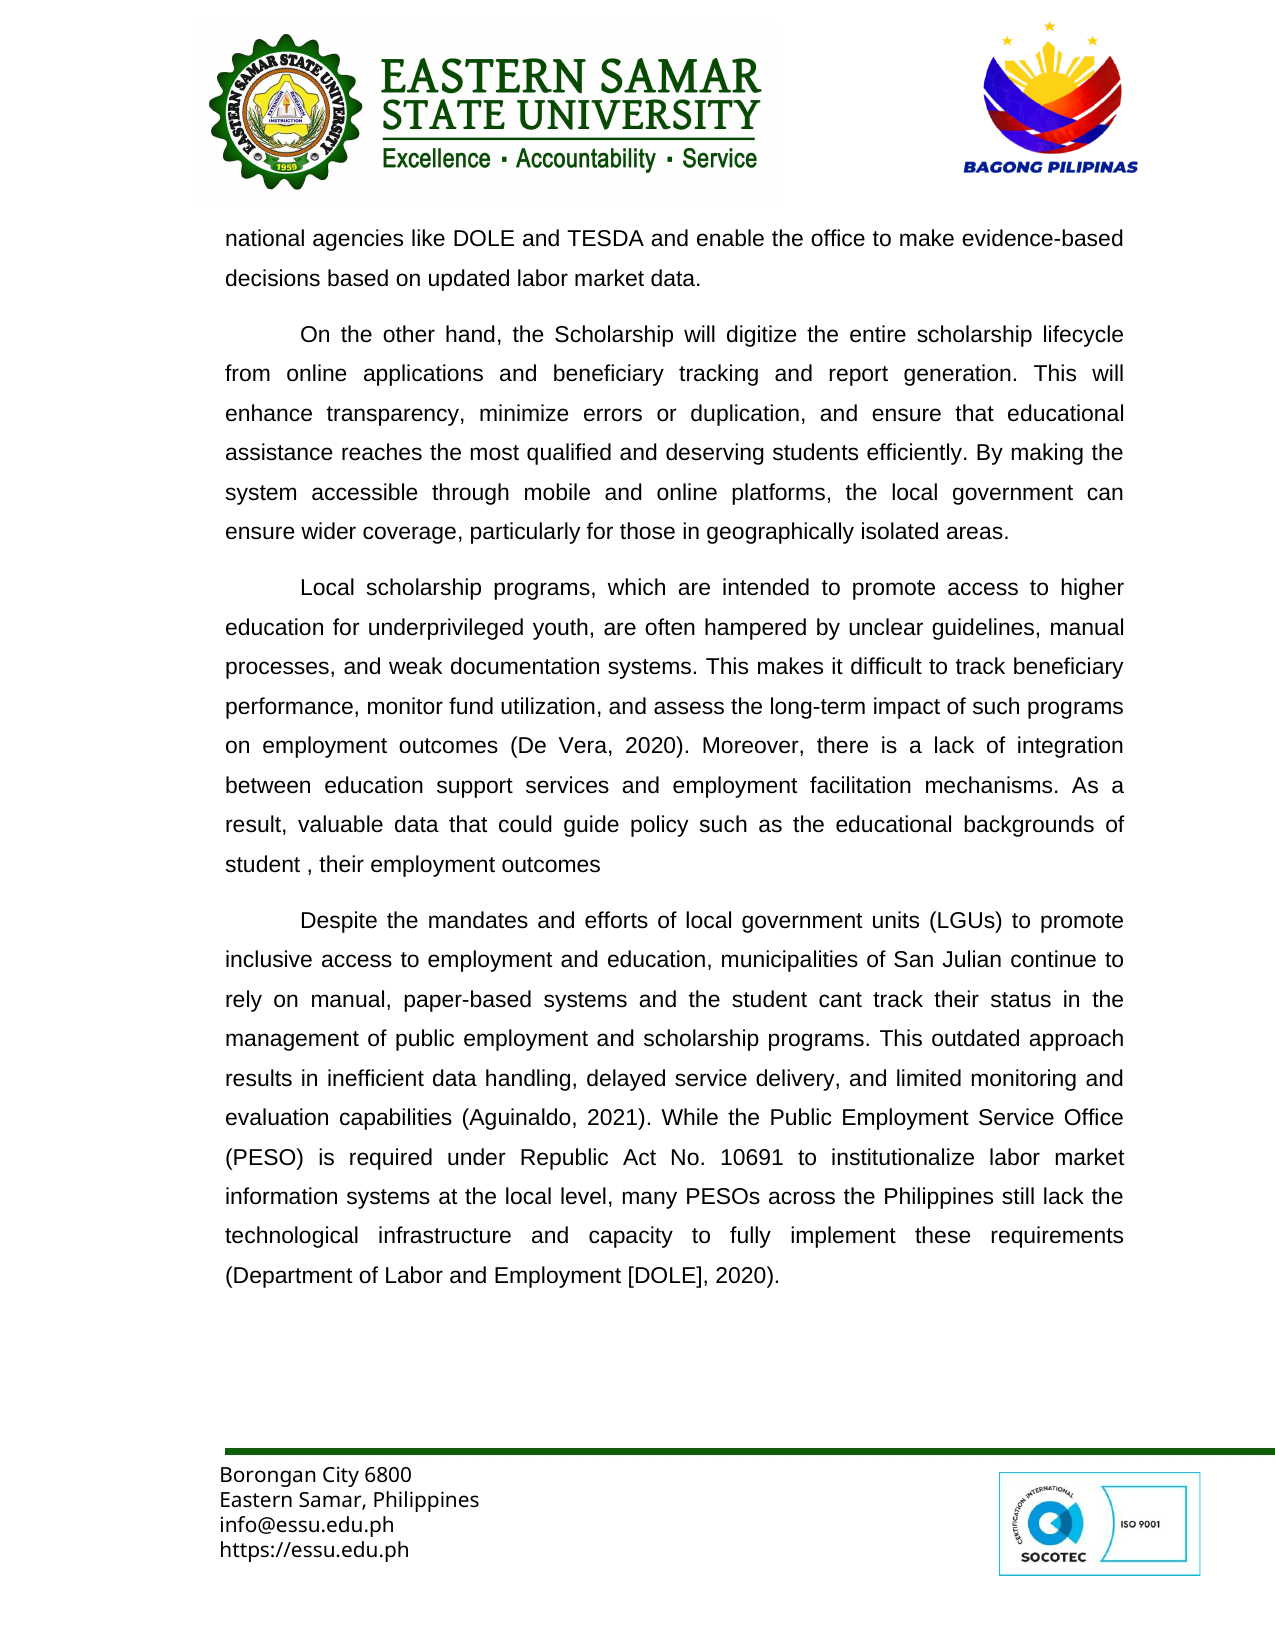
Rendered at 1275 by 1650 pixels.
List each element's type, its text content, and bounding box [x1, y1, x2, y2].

picture [195, 22, 779, 202]
picture [998, 1472, 1201, 1576]
picture [225, 1446, 1275, 1457]
text Local scholarship programs, which are intended to promote access to higher education for underprivileged youth, are often hampered by unclear guidelines, manual processes, and weak documentation systems. This makes it difficult to track beneficiary performance, monitor fund utilization, and assess the long-term impact of such programs on employment outcomes (De Vera, 2020). Moreover, there is a lack of integration between education support services and employment facilitation mechanisms. As a result, valuable data that could guide policy such as the educational backgrounds of student , their employment outcomes [225, 574, 1125, 877]
text On the other hand, the Scholarship will digitize the entire scholarship lifecycle from online applications and beneficiary tracking and report generation. This will enhance transparency, minimize errors or duplication, and ensure that educational assistance reaches the most qualified and deserving students efficiently. By making the system accessible through mobile and online platforms, the local government can ensure wider coverage, particularly for those in geographically isolated areas. [225, 321, 1125, 544]
picture [958, 18, 1142, 177]
text Despite the mandates and efforts of local government units (LGUs) to promote inclusive access to employment and education, municipalities of San Julian continue to rely on manual, paper-based systems and the student cant track their status in the management of public employment and scholarship programs. This outdated approach results in inefficient data handling, delayed service delivery, and limited monitoring and evaluation capabilities (Aguinaldo, 2021). While the Public Employment Service Office (PESO) is required under Republic Act No. 10691 to institutionalize labor market information systems at the local level, many PESOs across the Philippines still lack the technological infrastructure and capacity to fully implement these requirements (Department of Labor and Employment [DOLE], 2020). [225, 907, 1125, 1288]
